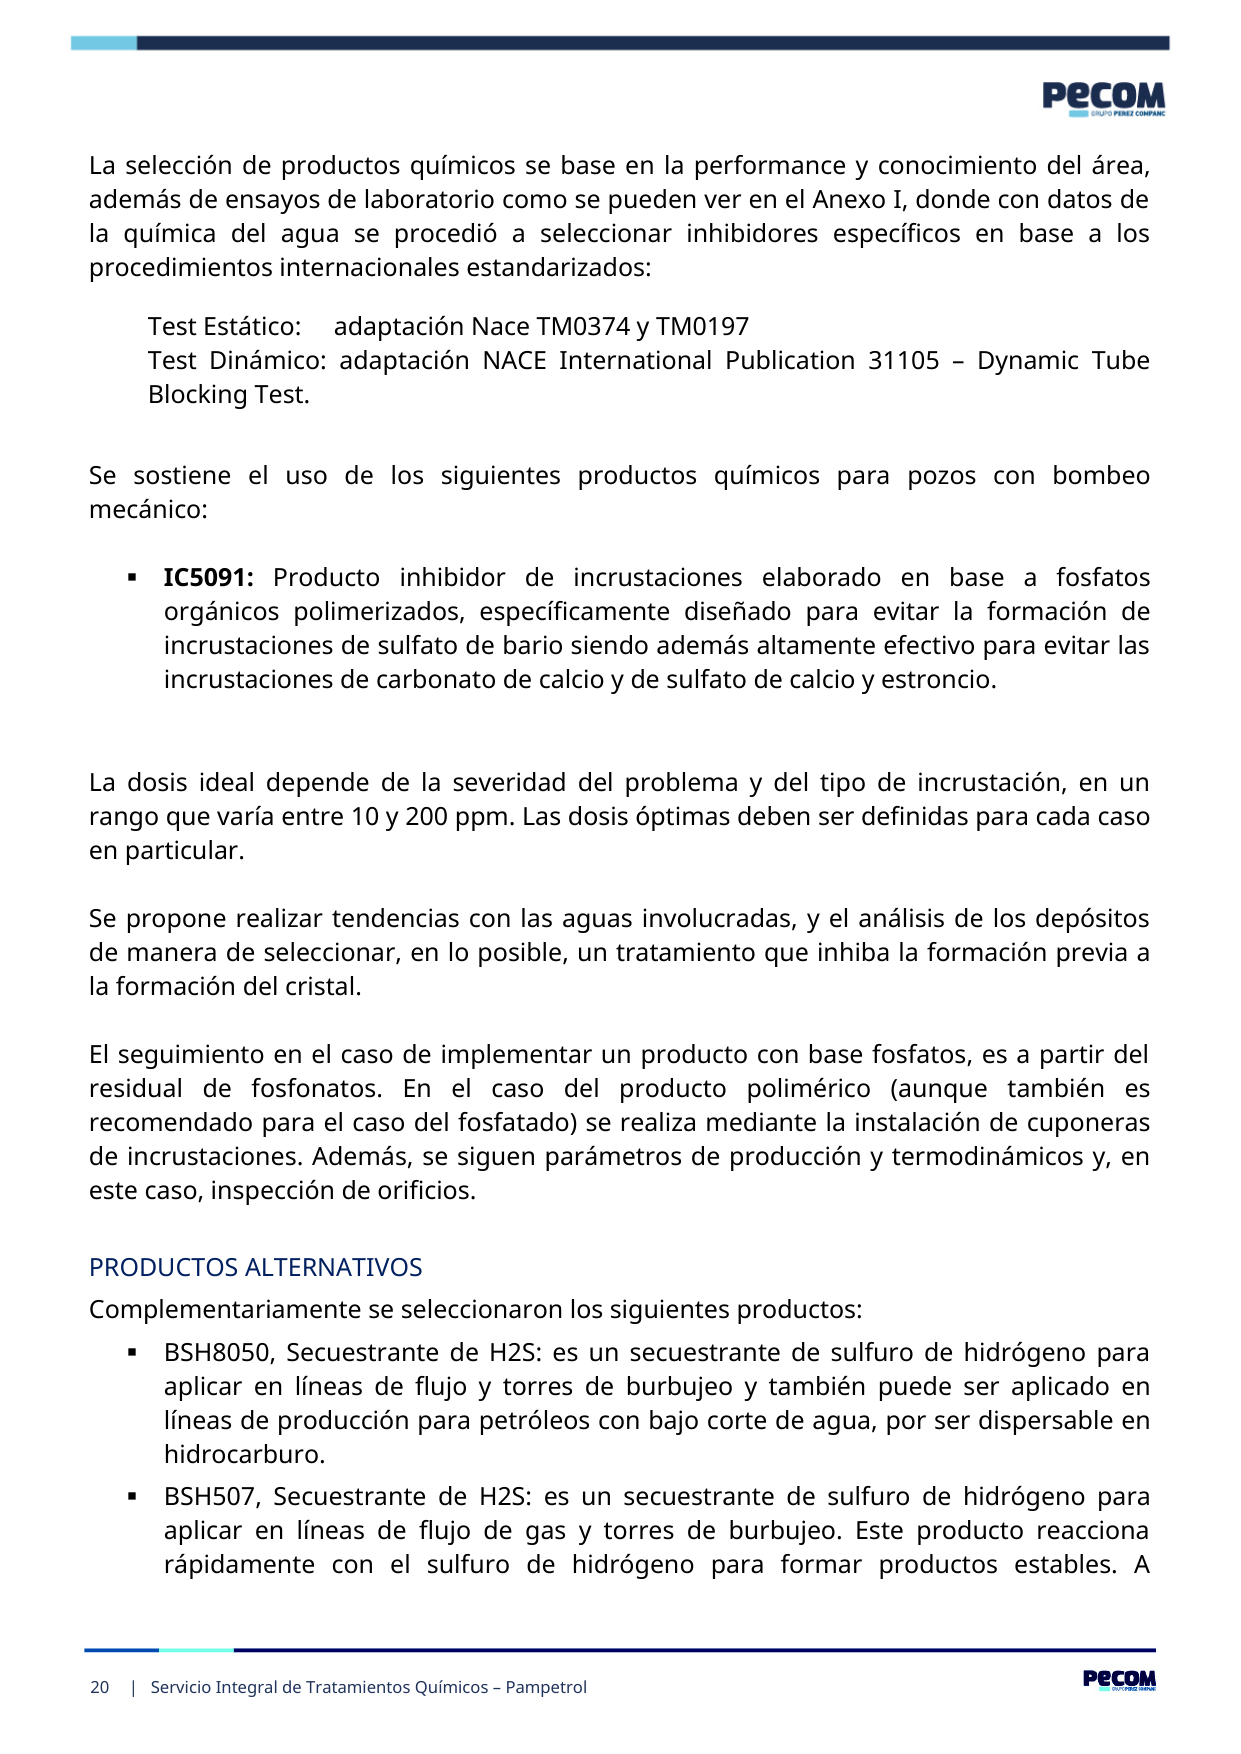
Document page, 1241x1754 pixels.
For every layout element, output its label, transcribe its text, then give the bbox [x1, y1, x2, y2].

text Se propone realizar tendencias con las aguas involucradas, y el análisis de los depósitos de manera de seleccionar, en lo posible, un tratamiento que inhiba la formación previa a la formación del cristal. [89, 901, 1152, 1003]
text Test Dinámico: adaptación NACE International Publication 31105 – Dynamic Tube Blocking Test. [148, 343, 1152, 411]
list IC5091: Producto inhibidor de incrustaciones elaborado en base a fosfatos orgánicos polimerizados, específicamente diseñado para evitar la formación de incrustaciones de sulfato de bario siendo además altamente efectivo para evitar las incrustaciones de carbonato de calcio y de sulfato de calcio y estroncio. [126, 560, 1152, 696]
text La selección de productos químicos se base en la performance y conocimiento del área, además de ensayos de laboratorio como se pueden ver en el Anexo I, donde con datos de la química del agua se procedió a seleccionar inhibidores específicos en base a los procedimientos internacionales estandarizados: [89, 148, 1152, 284]
text PRODUCTOS ALTERNATIVOS [89, 1249, 1152, 1283]
text Test Estático: adaptación Nace TM0374 y TM0197 [148, 309, 1152, 343]
text El seguimiento en el caso de implementar un producto con base fosfatos, es a partir del residual de fosfonatos. En el caso del producto polimérico (aunque también es recomendado para el caso del fosfatado) se realiza mediante la instalación de cuponeras de incrustaciones. Además, se siguen parámetros de producción y termodinámicos y, en este caso, inspección de orificios. [89, 1037, 1152, 1207]
text Complementariamente se seleccionaron los siguientes productos: [89, 1292, 1152, 1326]
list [126, 1479, 1152, 1581]
list BSH8050, Secuestrante de H2S: es un secuestrante de sulfuro de hidrógeno para aplicar en líneas de flujo y torres de burbujeo y también puede ser aplicado en líneas de producción para petróleos con bajo corte de agua, por ser dispersable en hidrocarburo. [126, 1334, 1152, 1471]
picture [0, 0, 1240, 1741]
text La dosis ideal depende de la severidad del problema y del tipo de incrustación, en un rango que varía entre 10 y 200 ppm. Las dosis óptimas deben ser definidas para cada caso en particular. [89, 764, 1152, 866]
text Se sostiene el uso de los siguientes productos químicos para pozos con bombeo mecánico: [89, 458, 1152, 526]
